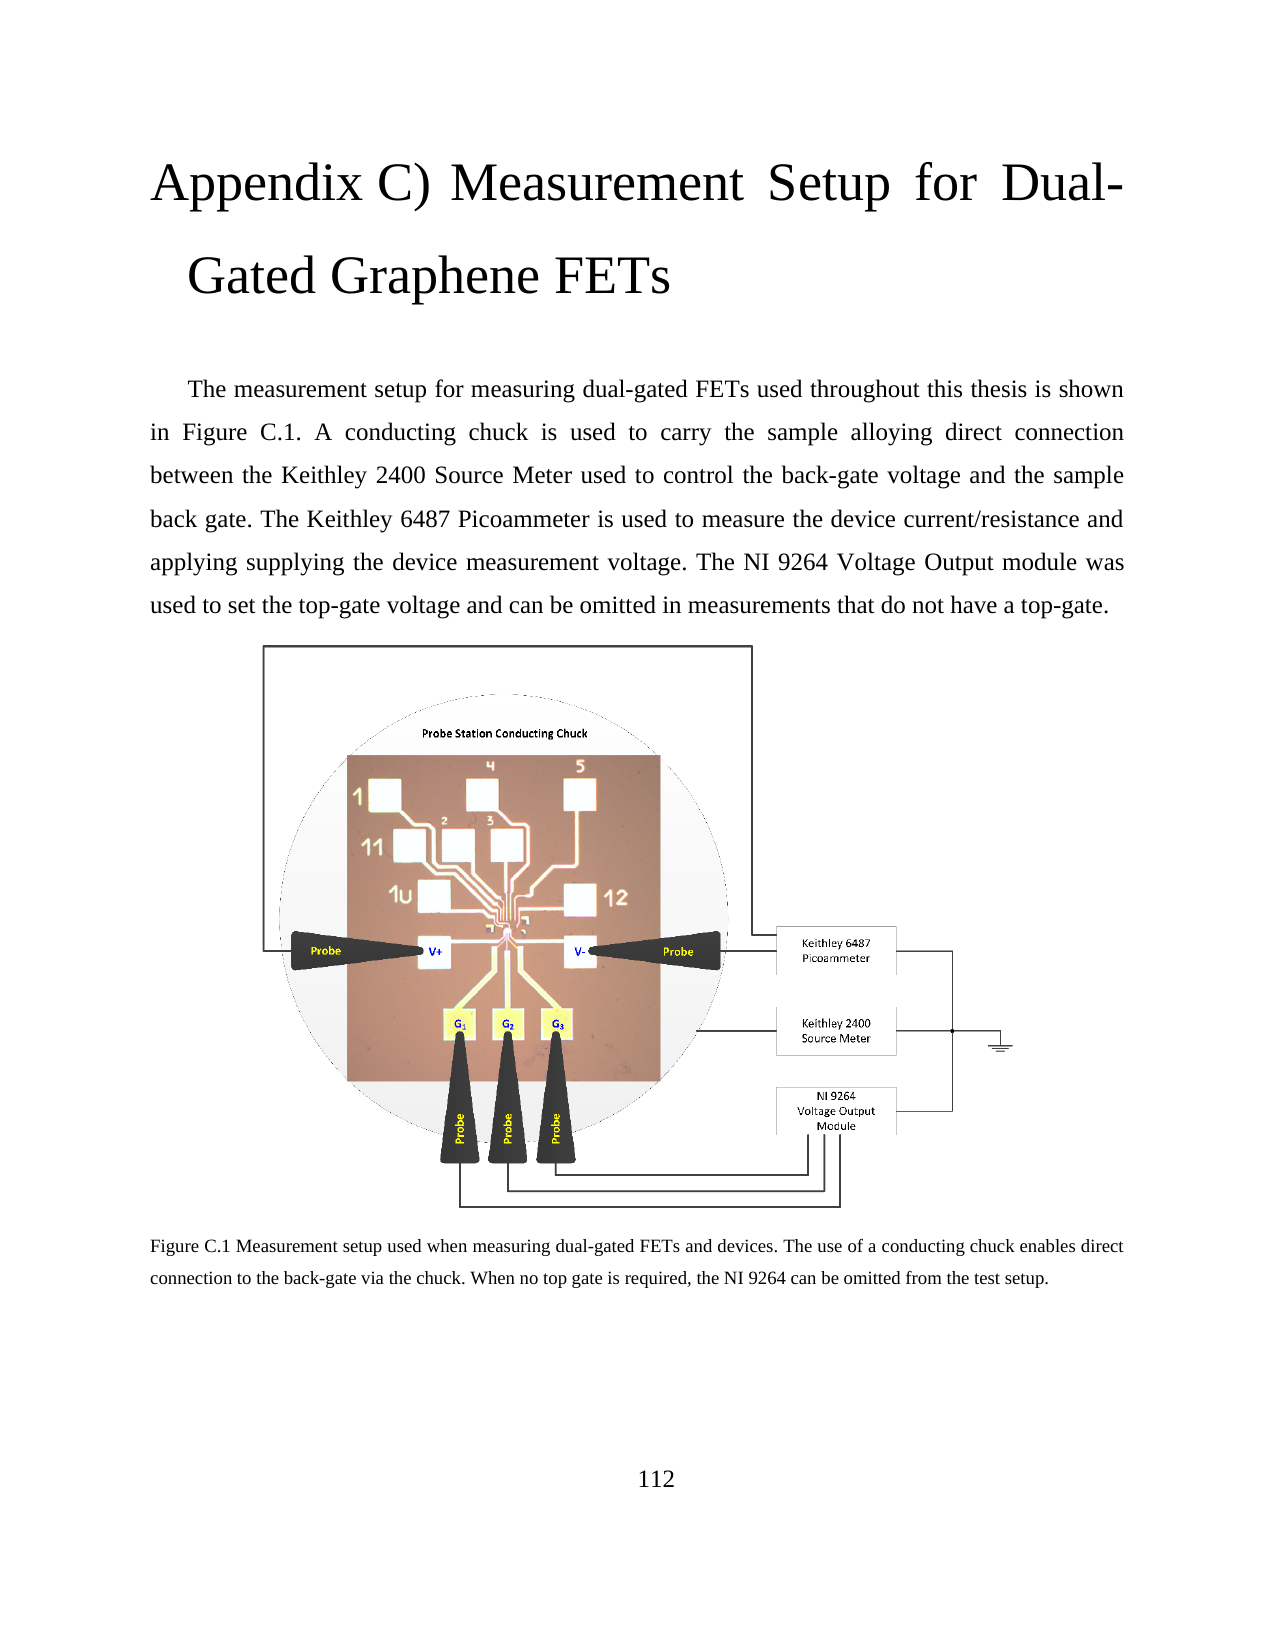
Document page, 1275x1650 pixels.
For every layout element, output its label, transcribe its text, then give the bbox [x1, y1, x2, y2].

text The measurement setup for measuring dual-gated FETs used throughout this thesis is shown in Figure ‎C.1. A conducting chuck is used to carry the sample alloying direct connection between the Keithley 2400 Source Meter used to control the back-gate voltage and the sample back gate. The Keithley 6487 Picoammeter is used to measure the device current/resistance and applying supplying the device measurement voltage. The NI 9264 Voltage Output module was used to set the top-gate voltage and can be omitted in measurements that do not have a top-gate. [150, 374, 1125, 619]
subtitle Measurement Setup for Dual-Gated Graphene FETs [150, 150, 1125, 306]
picture [262, 645, 1013, 1208]
text Figure ‎C.1 Measurement setup used when measuring dual-gated FETs and devices. The use of a conducting chuck enables direct connection to the back-gate via the chuck. When no top gate is required, the NI 9264 can be omitted from the test setup. [150, 1234, 1125, 1288]
